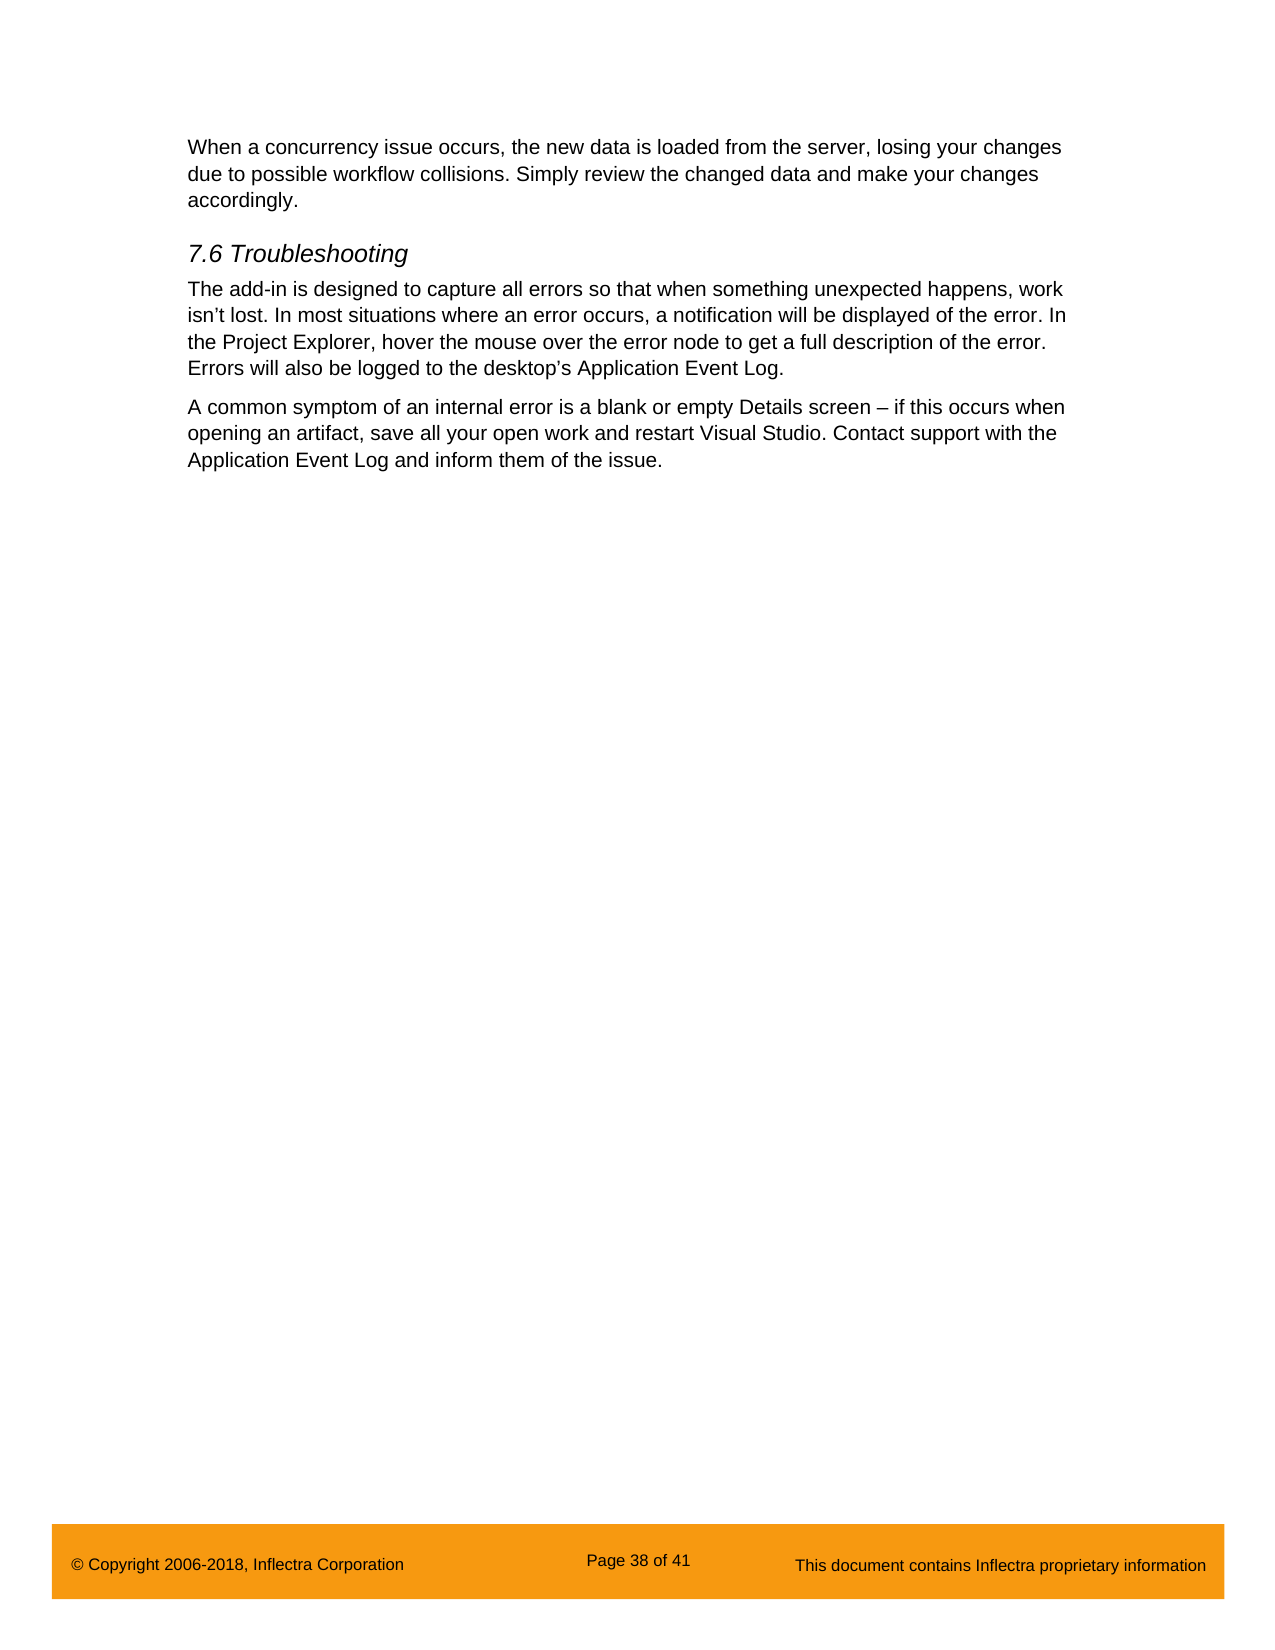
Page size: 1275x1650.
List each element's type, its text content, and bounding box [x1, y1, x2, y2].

text The add-in is designed to capture all errors so that when something unexpected happens, work isn’t lost. In most situations where an error occurs, a notification will be displayed of the error. In the Project Explorer, hover the mouse over the error node to get a full description of the error. Errors will also be logged to the desktop’s Application Event Log. [187, 277, 1087, 380]
subtitle 7.6 Troubleshooting [187, 239, 1087, 268]
text When a concurrency issue occurs, the new data is loaded from the server, losing your changes due to possible workflow collisions. Simply review the changed data and make your changes accordingly. [187, 135, 1087, 212]
text A common symptom of an internal error is a blank or empty Details screen – if this occurs when opening an artifact, save all your open work and restart Visual Studio. Contact support with the Application Event Log and inform them of the issue. [187, 395, 1087, 471]
